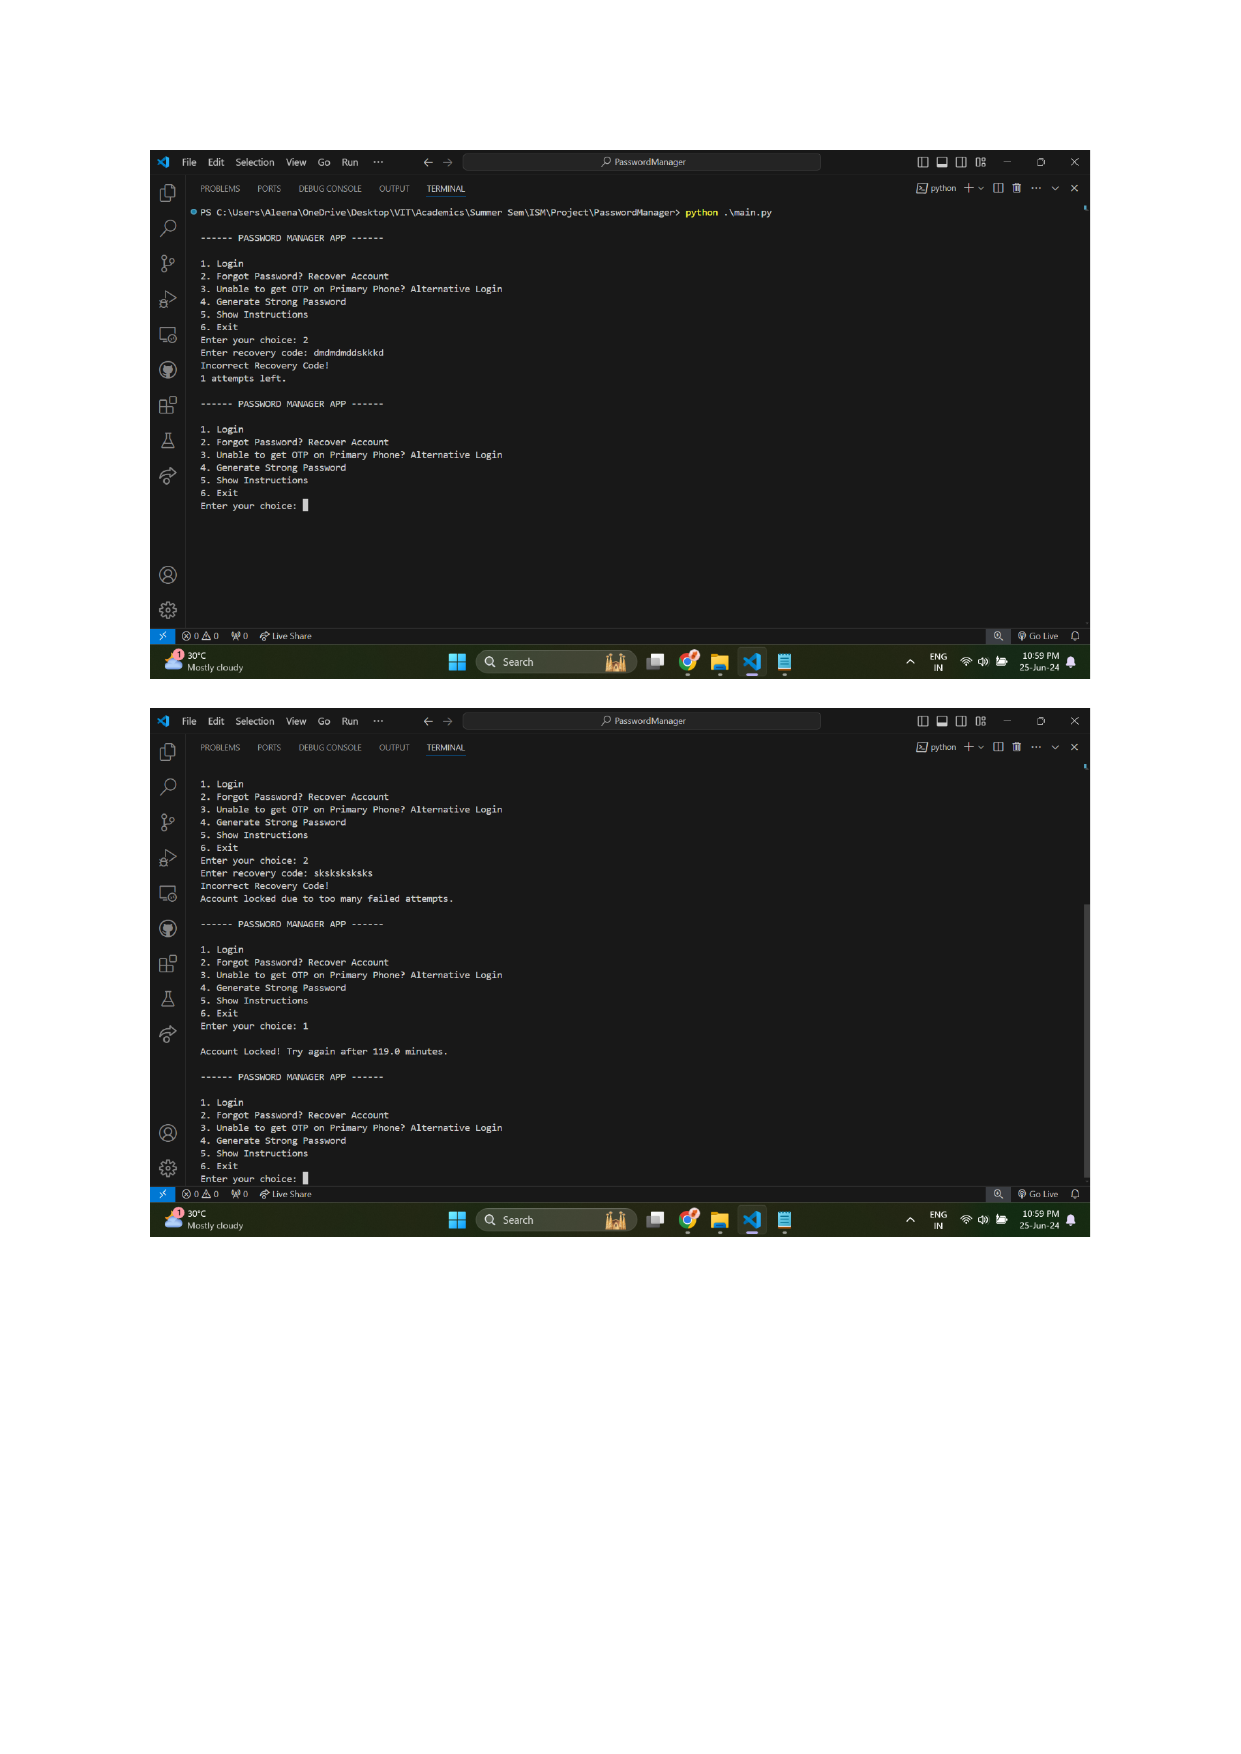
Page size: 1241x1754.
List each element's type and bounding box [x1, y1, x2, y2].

picture [150, 708, 1091, 1237]
picture [150, 150, 1091, 679]
